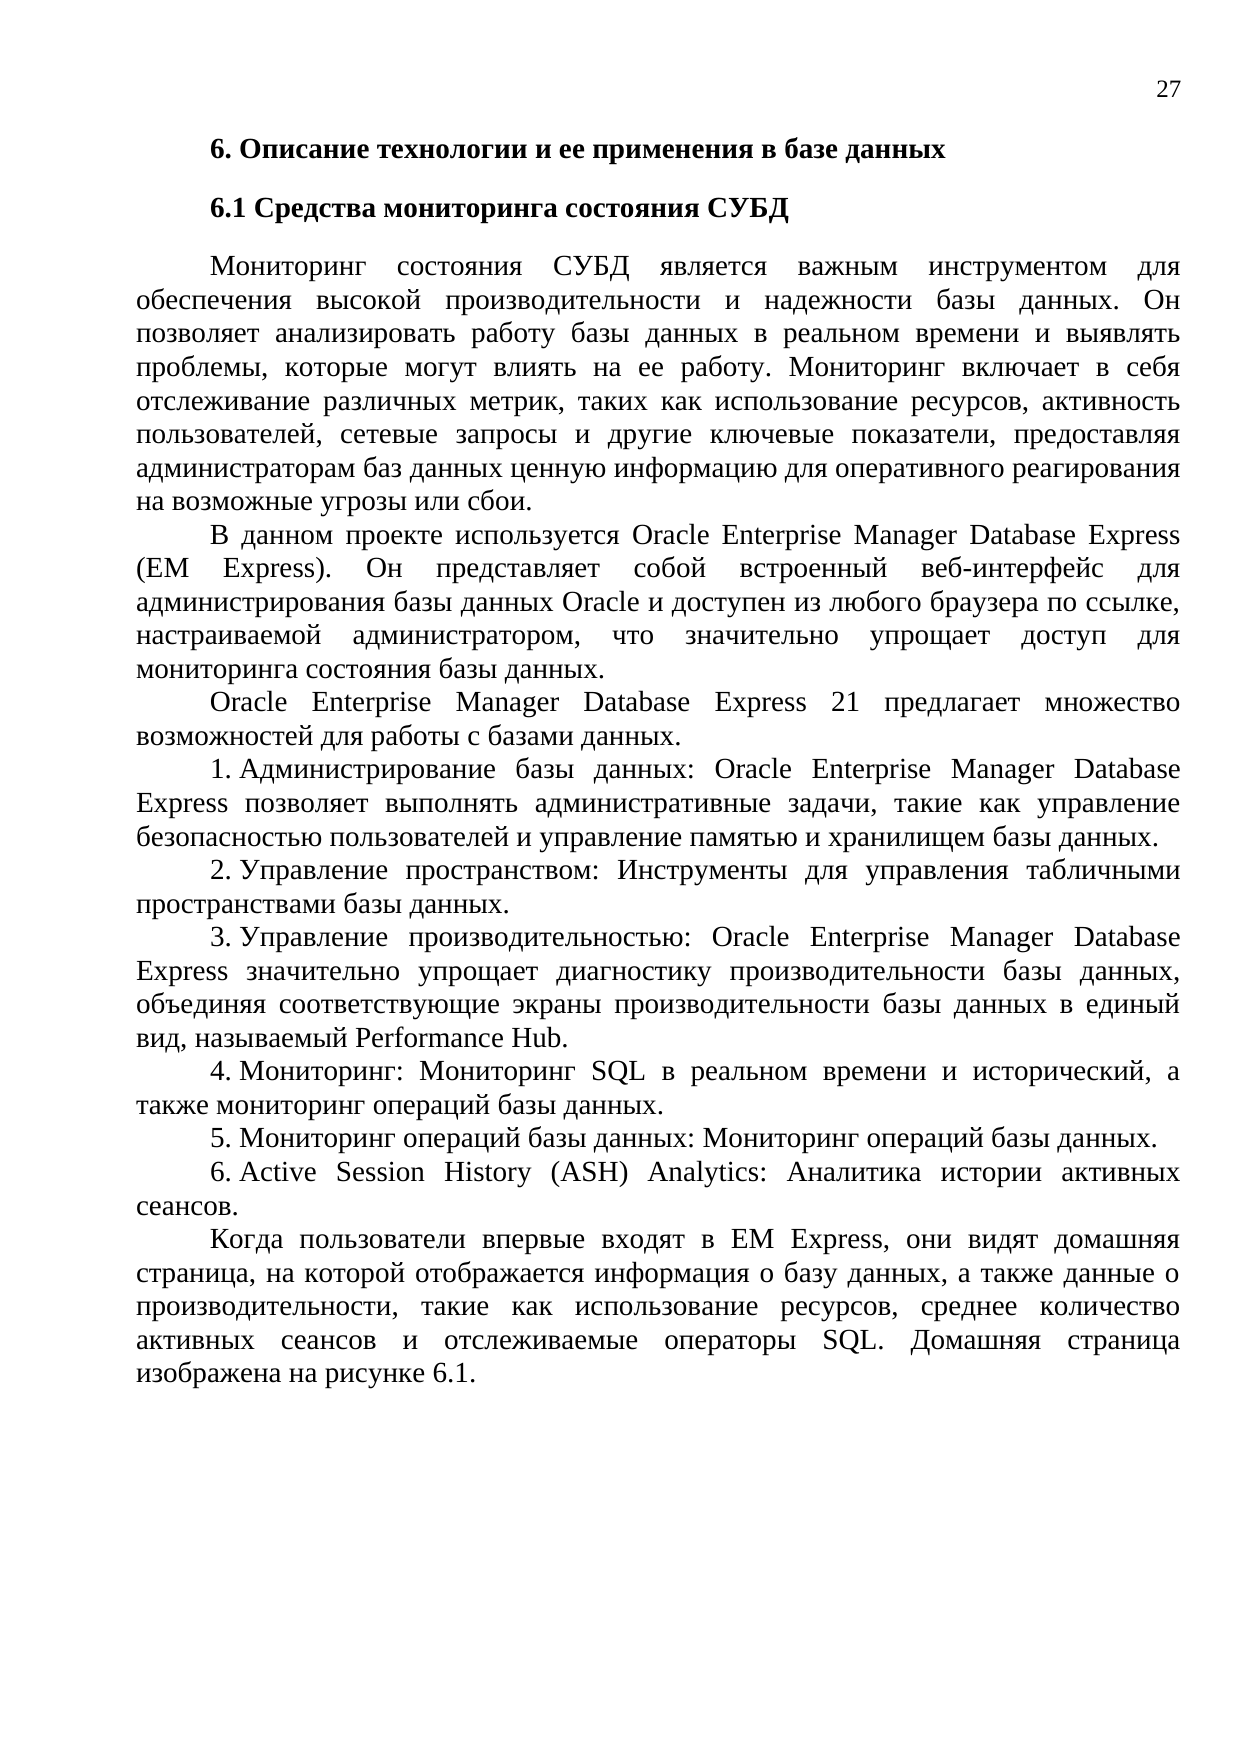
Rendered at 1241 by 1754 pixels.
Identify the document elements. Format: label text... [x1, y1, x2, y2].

text 6.1 Средства мониторинга состояния СУБД [136, 190, 1181, 223]
text Когда пользователи впервые входят в EM Express, они видят домашняя страница, на которой отображается информация о базу данных, а также данные о производительности, такие как использование ресурсов, среднее количество активных сеансов и отслеживаемые операторы SQL. Домашняя страница изображена на рисунке 6.1. [136, 1221, 1181, 1389]
list Управление пространством: Инструменты для управления табличными пространствами базы данных. [136, 852, 1181, 919]
text В данном проекте используется Oracle Enterprise Manager Database Express (EM Express). Он представляет собой встроенный веб-интерфейс для администрирования базы данных Oracle и доступен из любого браузера по ссылке, настраиваемой администратором, что значительно упрощает доступ для мониторинга состояния базы данных. [136, 517, 1181, 684]
list Администрирование базы данных: Oracle Enterprise Manager Database Express позволяет выполнять административные задачи, такие как управление безопасностью пользователей и управление памятью и хранилищем базы данных. [136, 752, 1181, 852]
text Мониторинг состояния СУБД является важным инструментом для обеспечения высокой производительности и надежности базы данных. Он позволяет анализировать работу базы данных в реальном времени и выявлять проблемы, которые могут влиять на ее работу. Мониторинг включает в себя отслеживание различных метрик, таких как использование ресурсов, активность пользователей, сетевые запросы и другие ключевые показатели, предоставляя администраторам баз данных ценную информацию для оперативного реагирования на возможные угрозы или сбои. [136, 248, 1181, 517]
text 6. Описание технологии и ее применения в базе данных [136, 131, 1181, 165]
list Управление производительностью: Oracle Enterprise Manager Database Express значительно упрощает диагностику производительности базы данных, объединяя соответствующие экраны производительности базы данных в единый вид, называемый Performance Hub. [136, 919, 1181, 1053]
list Мониторинг: Мониторинг SQL в реальном времени и исторический, а также мониторинг операций базы данных. [136, 1053, 1181, 1121]
list Active Session History (ASH) Analytics: Аналитика истории активных сеансов. [136, 1154, 1181, 1221]
text Oracle Enterprise Manager Database Express 21 предлагает множество возможностей для работы с базами данных. [136, 684, 1181, 752]
list Мониторинг операций базы данных: Мониторинг операций базы данных. [136, 1121, 1181, 1154]
